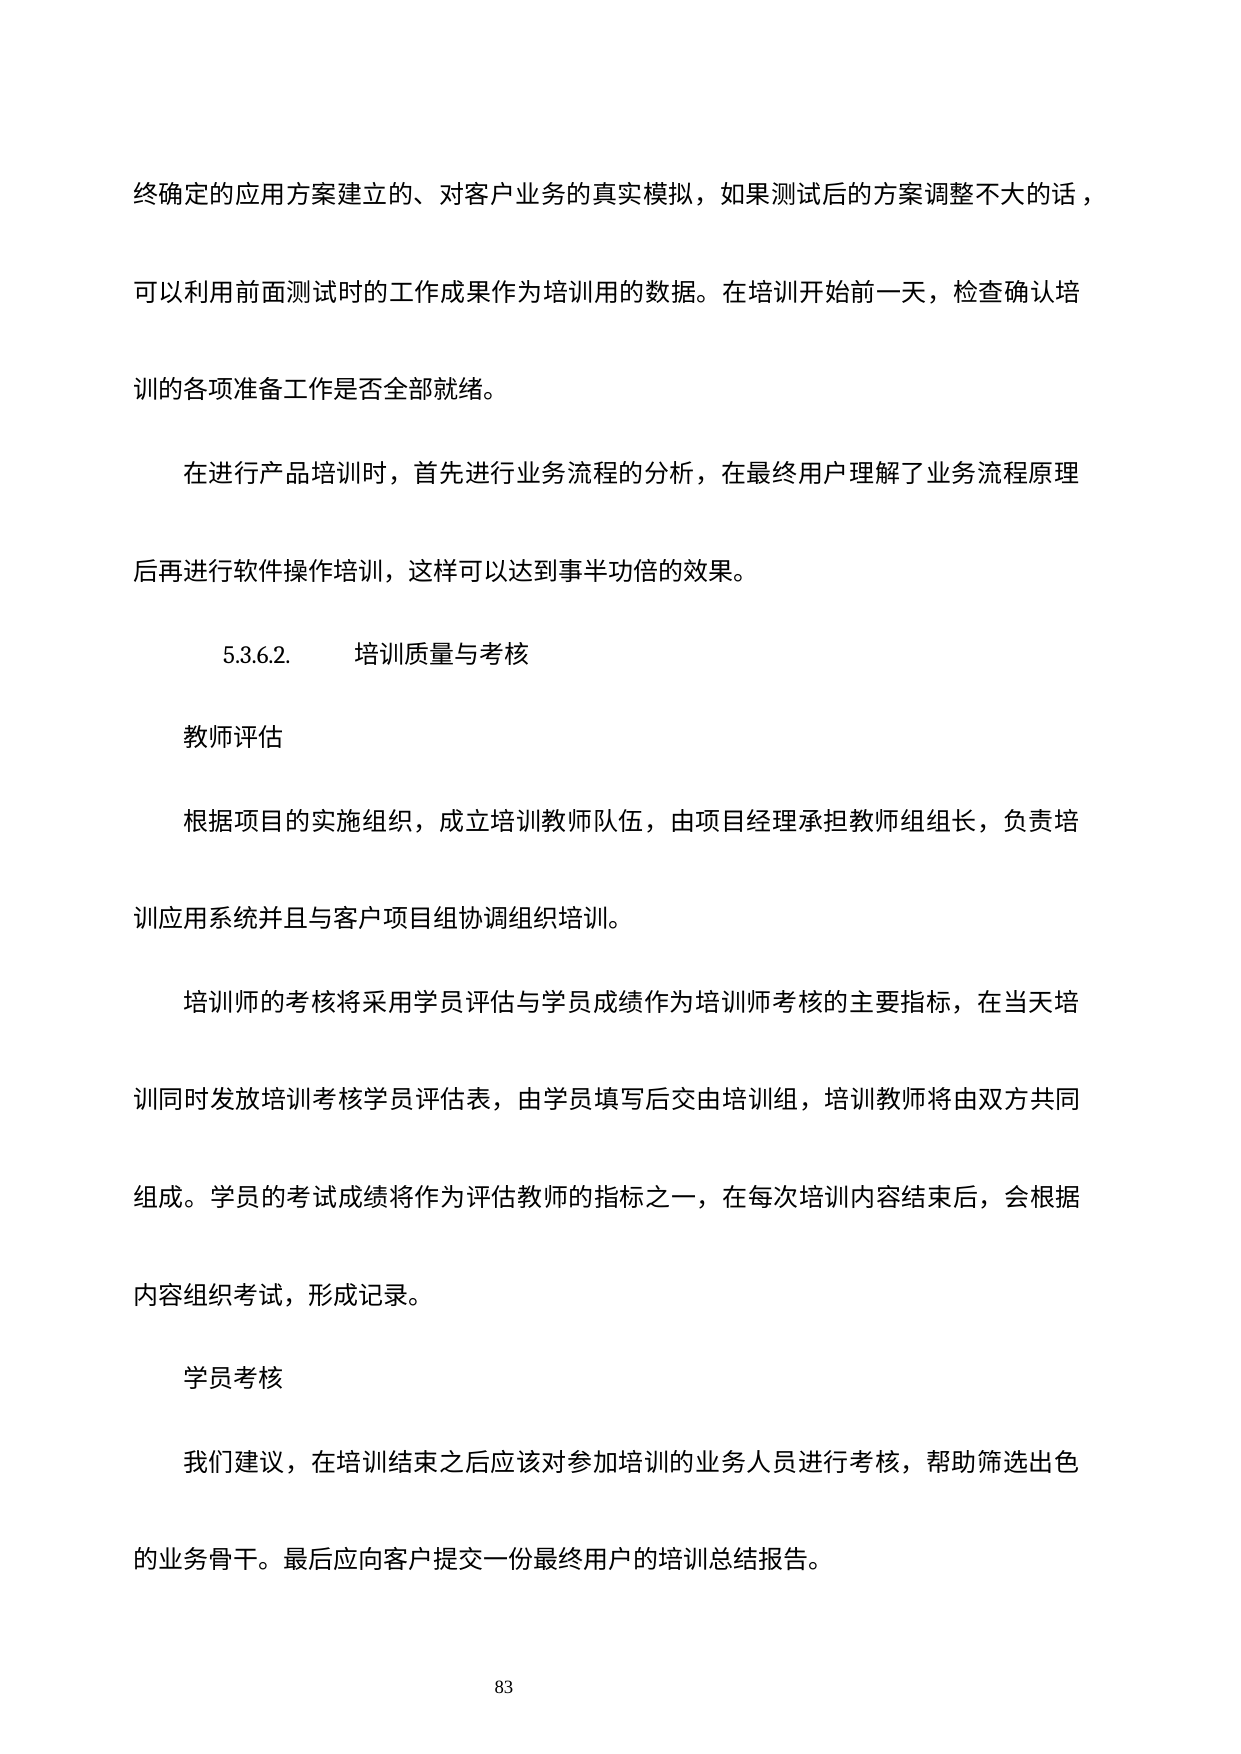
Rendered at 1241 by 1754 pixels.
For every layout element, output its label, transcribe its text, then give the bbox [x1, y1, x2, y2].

text 根据项目的实施组织，成立培训教师队伍，由项目经理承担教师组组长，负责培训应用系统并且与客户项目组协调组织培训。 [133, 786, 1081, 949]
text 培训师的考核将采用学员评估与学员成绩作为培训师考核的主要指标，在当天培训同时发放培训考核学员评估表，由学员填写后交由培训组，培训教师将由双方共同组成。学员的考试成绩将作为评估教师的指标之一，在每次培训内容结束后，会根据内容组织考试，形成记录。 [133, 968, 1081, 1326]
subtitle 培训质量与考核 [223, 620, 1081, 685]
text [133, 160, 1081, 421]
text 我们建议，在培训结束之后应该对参加培训的业务人员进行考核，帮助筛选出色的业务骨干。最后应向客户提交一份最终用户的培训总结报告。 [133, 1428, 1081, 1591]
text 教师评估 [133, 703, 1081, 768]
text 学员考核 [133, 1344, 1081, 1409]
text 在进行产品培训时，首先进行业务流程的分析，在最终用户理解了业务流程原理后再进行软件操作培训，这样可以达到事半功倍的效果。 [133, 439, 1081, 602]
